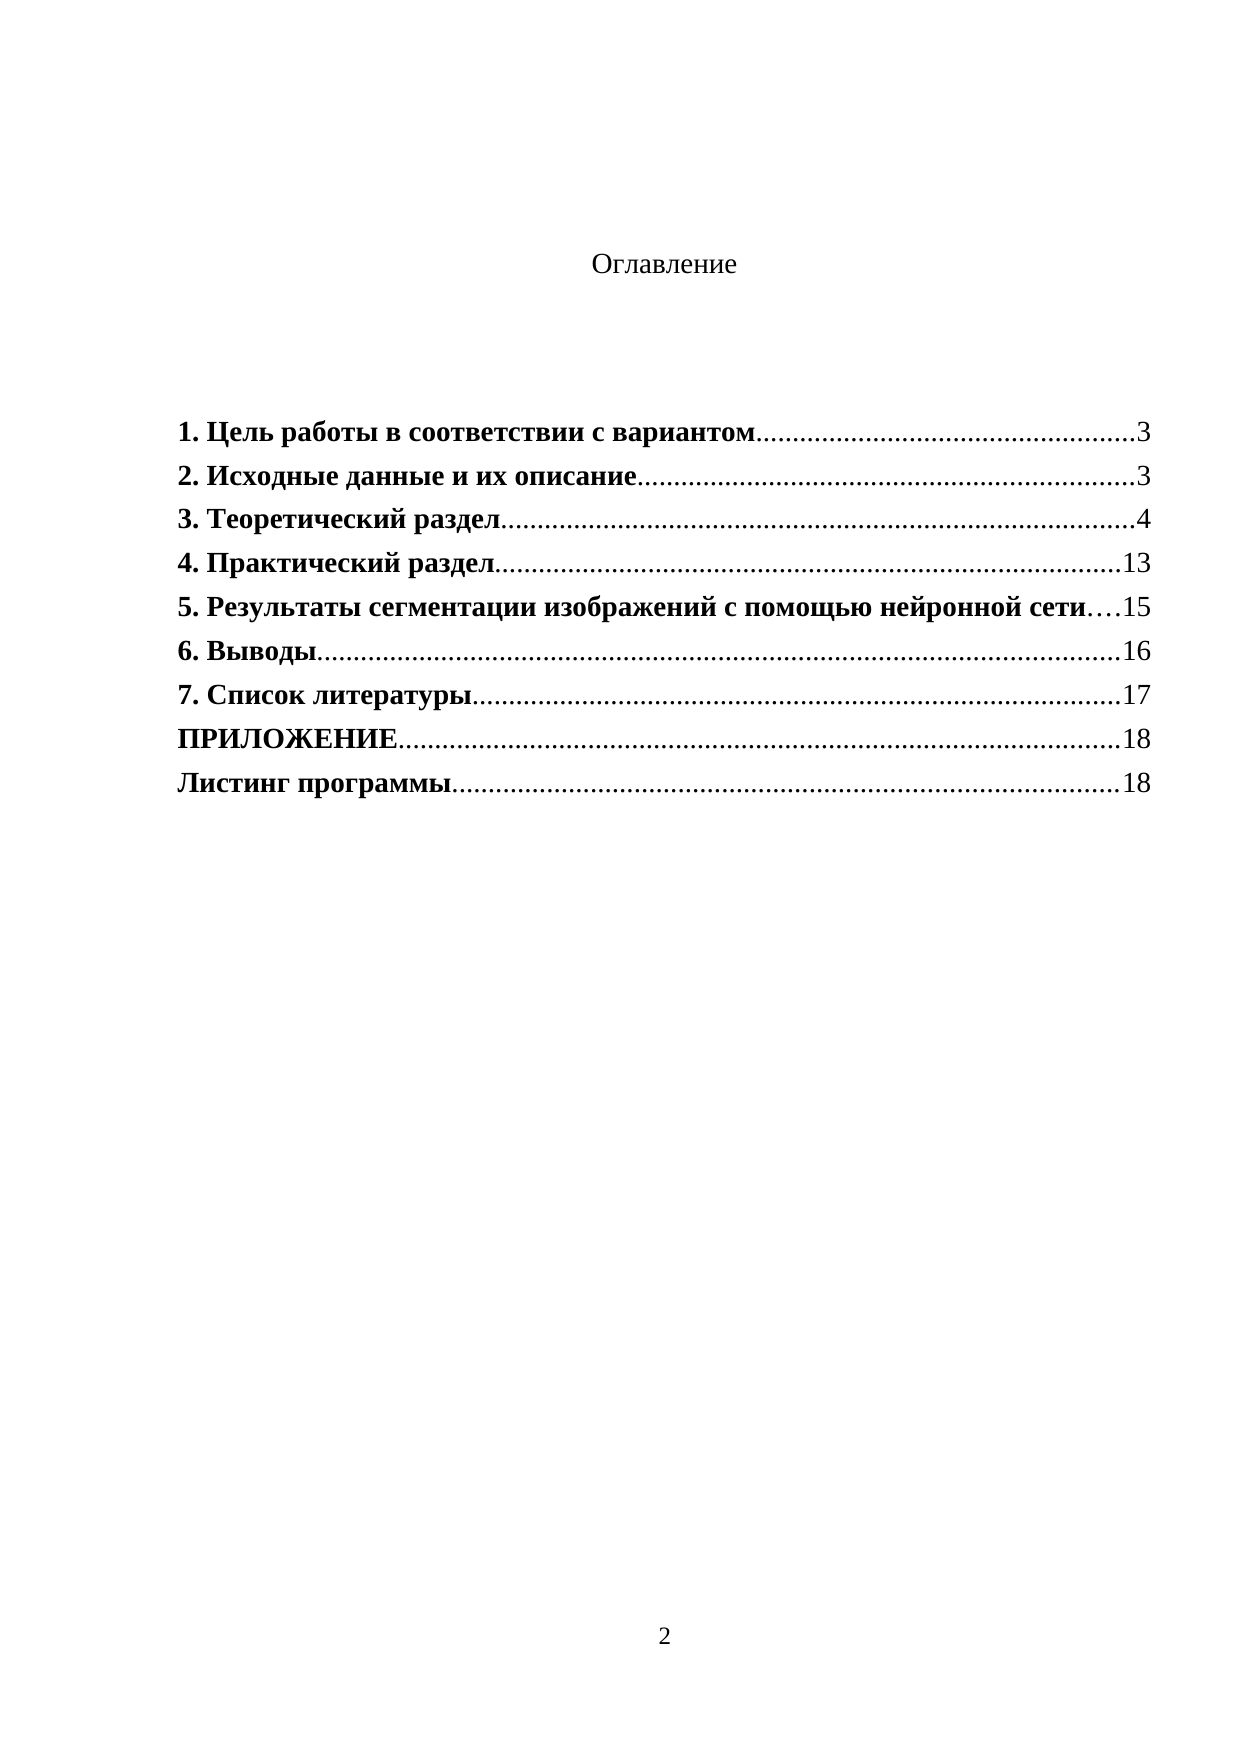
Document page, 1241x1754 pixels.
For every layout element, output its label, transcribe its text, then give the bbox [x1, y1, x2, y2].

text Оглавление [177, 246, 1152, 280]
